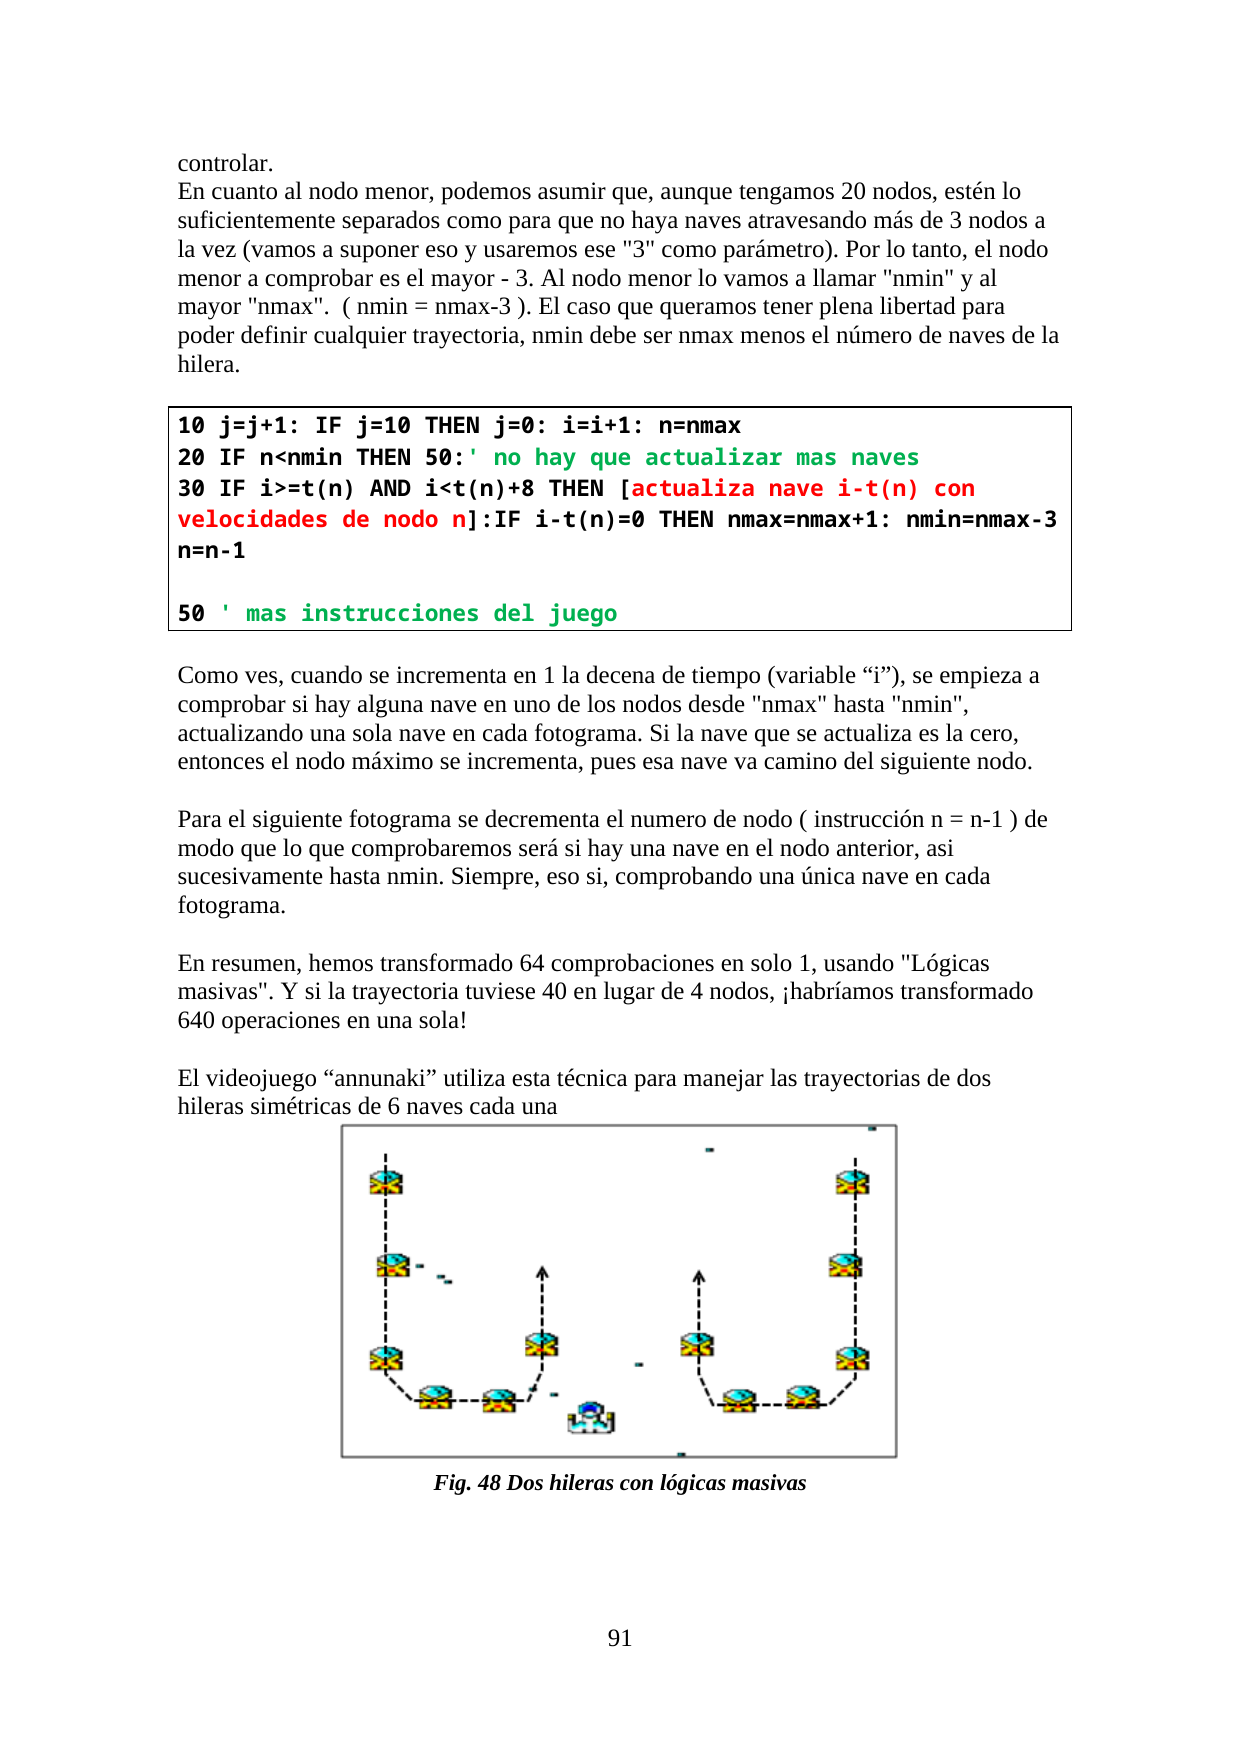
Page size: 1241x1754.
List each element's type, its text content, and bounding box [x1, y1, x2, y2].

text En resumen, hemos transformado 64 comprobaciones en solo 1, usando "Lógicas masivas". Y si la trayectoria tuviese 40 en lugar de 4 nodos, ¡habríamos transformado 640 operaciones en una sola! [177, 919, 1063, 1034]
picture [335, 1120, 905, 1470]
text Fig. 48 Dos hileras con lógicas masivas [177, 1469, 1063, 1496]
text El videojuego “annunaki” utiliza esta técnica para manejar las trayectorias de dos hileras simétricas de 6 naves cada una [177, 1063, 1063, 1120]
text Para el siguiente fotograma se decrementa el numero de nodo ( instrucción n = n-1 ) de modo que lo que comprobaremos será si hay una nave en el nodo anterior, asi sucesivamente hasta nmin. Siempre, eso si, comprobando una única nave en cada fotograma. [177, 804, 1063, 919]
text 50 ' mas instrucciones del juego [169, 594, 1071, 630]
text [177, 148, 1063, 406]
text 10 j=j+1: IF j=10 THEN j=0: i=i+1: n=nmax 20 IF n<nmin THEN 50:' no hay que actualizar mas naves 30 IF i>=t(n) AND i<t(n)+8 THEN [actualiza nave i-t(n) con velocidades de nodo n]:IF i-t(n)=0 THEN nmax=nmax+1: nmin=nmax-3 n=n-1 [169, 408, 1071, 566]
text Como ves, cuando se incrementa en 1 la decena de tiempo (variable “i”), se empieza a comprobar si hay alguna nave en uno de los nodos desde "nmax" hasta "nmin", actualizando una sola nave en cada fotograma. Si la nave que se actualiza es la cero, entonces el nodo máximo se incrementa, pues esa nave va camino del siguiente nodo. [177, 660, 1063, 775]
